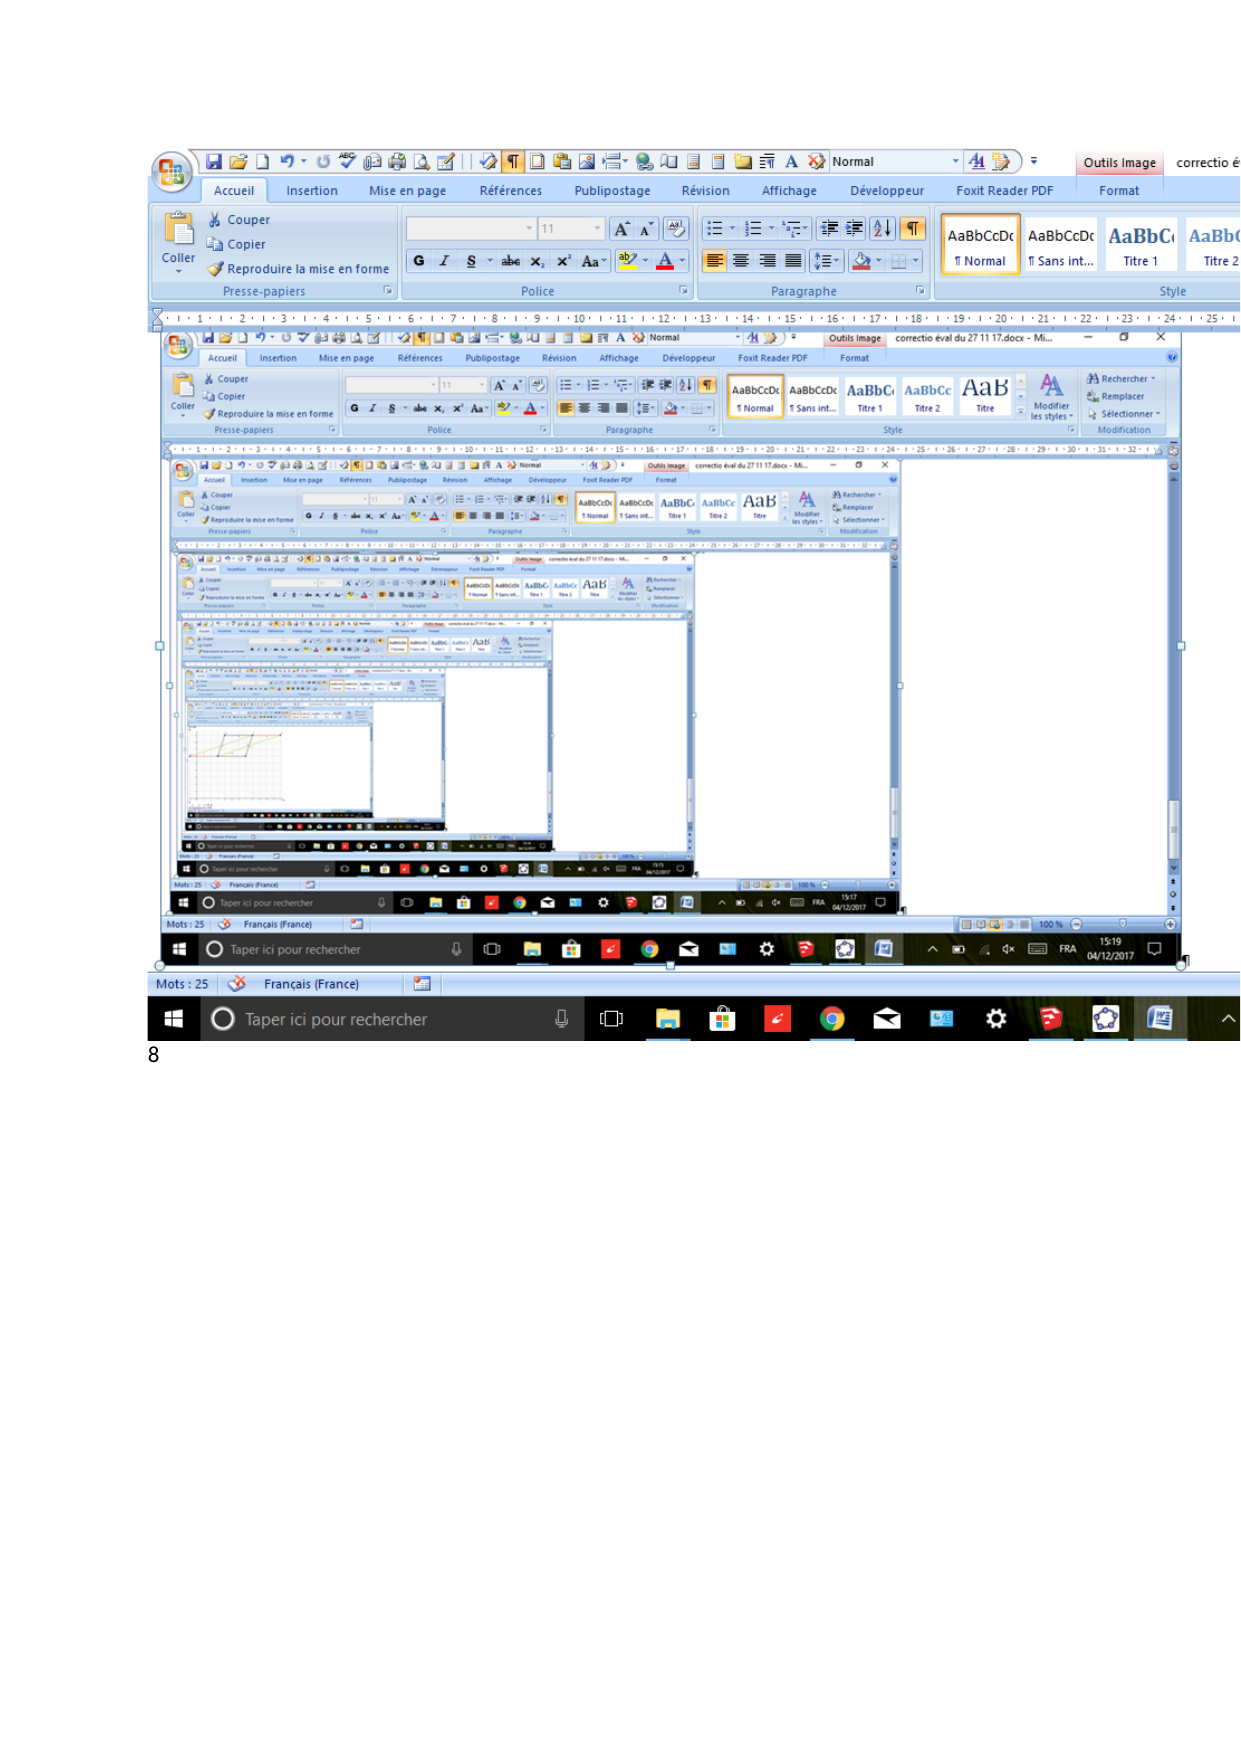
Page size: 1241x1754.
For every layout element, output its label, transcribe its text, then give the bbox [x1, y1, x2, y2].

text 8 [148, 1041, 1093, 1068]
picture [147, 147, 1241, 1041]
